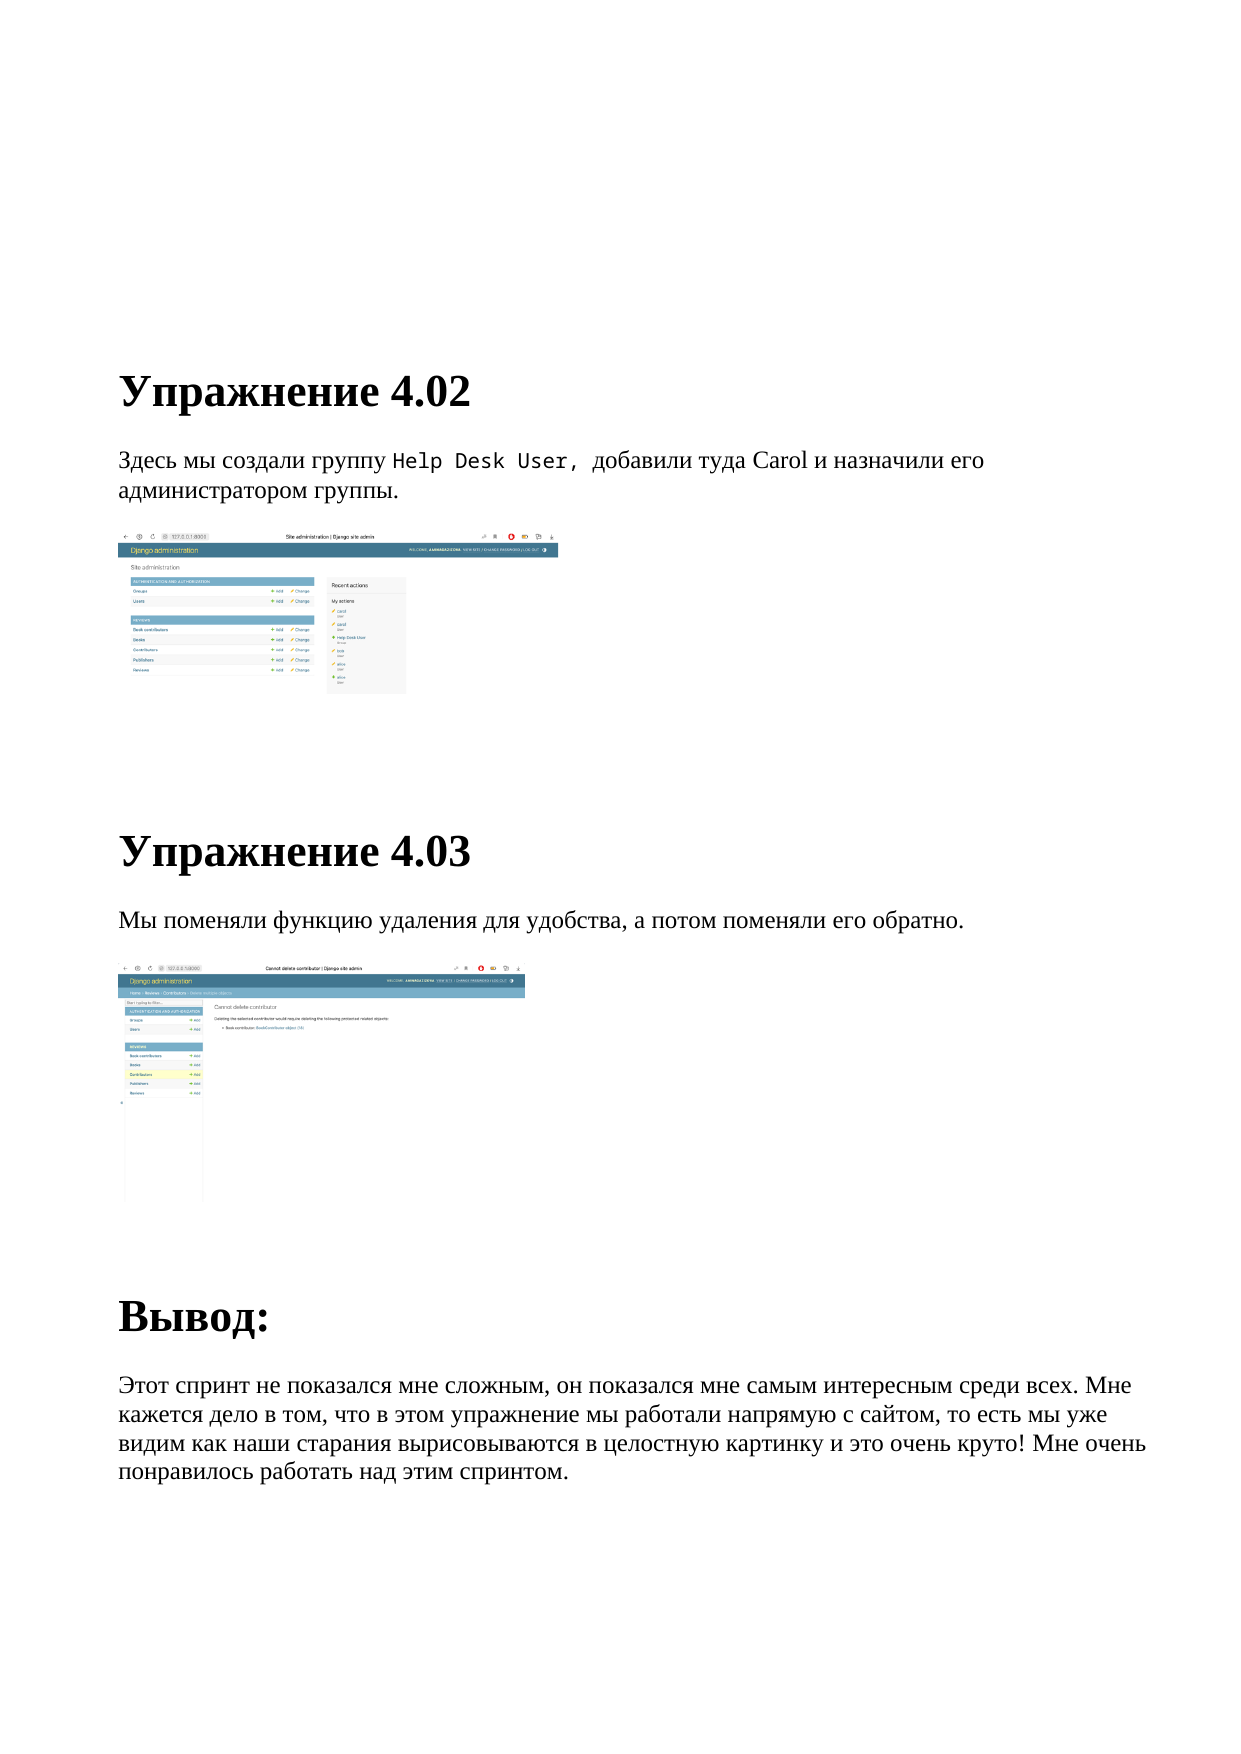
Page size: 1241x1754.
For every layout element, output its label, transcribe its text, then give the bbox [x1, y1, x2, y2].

text Упражнение 4.02 [118, 364, 1152, 416]
text Здесь мы создали группу Help Desk User, добавили туда Carol и назначили его администратором группы. [118, 446, 1152, 504]
picture [118, 963, 525, 1202]
picture [118, 533, 559, 795]
text Вывод: [118, 1288, 1152, 1341]
text Упражнение 4.03 [118, 823, 1152, 876]
text Этот спринт не показался мне сложным, он показался мне самым интересным среди всех. Мне кажется дело в том, что в этом упражнение мы работали напрямую с сайтом, то есть мы уже видим как наши старания вырисовываются в целостную картинку и это очень круто! Мне очень понравилось работать над этим спринтом. [118, 1370, 1152, 1485]
text Мы поменяли функцию удаления для удобства, а потом поменяли его обратно. [118, 905, 1152, 934]
